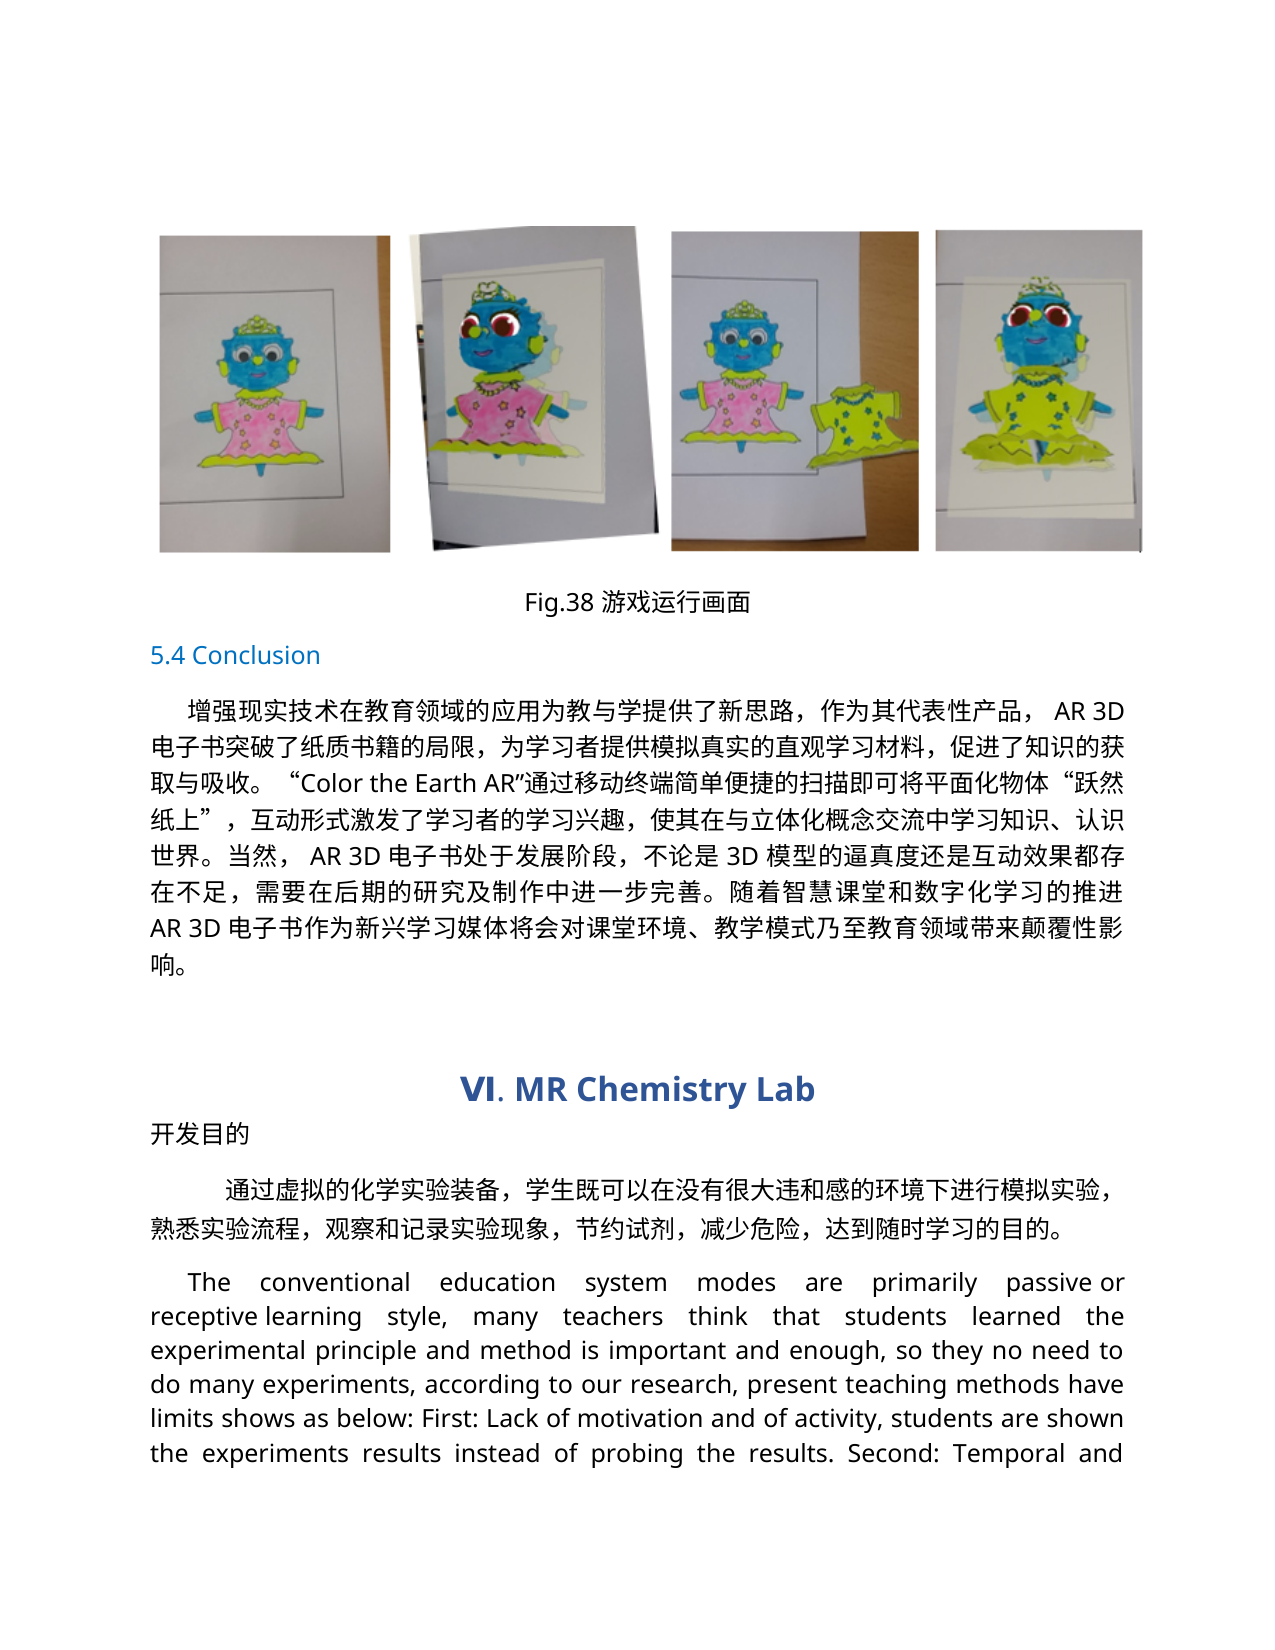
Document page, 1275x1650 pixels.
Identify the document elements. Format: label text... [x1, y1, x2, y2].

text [150, 1265, 1125, 1469]
text 开发目的 [150, 1114, 1125, 1151]
text Fig.38 游戏运行画面 [150, 582, 1125, 618]
text 5.4 Conclusion [150, 638, 1125, 672]
text 通过虚拟的化学实验装备，学生既可以在没有很大违和感的环境下进行模拟实验，熟悉实验流程，观察和记录实验现象，节约试剂，减少危险，达到随时学习的目的。 [150, 1170, 1125, 1245]
text 增强现实技术在教育领域的应用为教与学提供了新思路，作为其代表性产品， AR 3D电子书突破了纸质书籍的局限，为学习者提供模拟真实的直观学习材料，促进了知识的获取与吸收。“Color the Earth AR”通过移动终端简单便捷的扫描即可将平面化物体“跃然纸上”，互动形式激发了学习者的学习兴趣，使其在与立体化概念交流中学习知识、认识世界。当然， AR 3D电子书处于发展阶段，不论是 3D 模型的逼真度还是互动效果都存在不足，需要在后期的研究及制作中进一步完善。随着智慧课堂和数字化学习的推进，AR 3D电子书作为新兴学习媒体将会对课堂环境、教学模式乃至教育领域带来颠覆性影响。 [150, 691, 1125, 981]
subtitle Ⅵ. MR Chemistry Lab [150, 1065, 1125, 1111]
picture [150, 226, 1151, 564]
